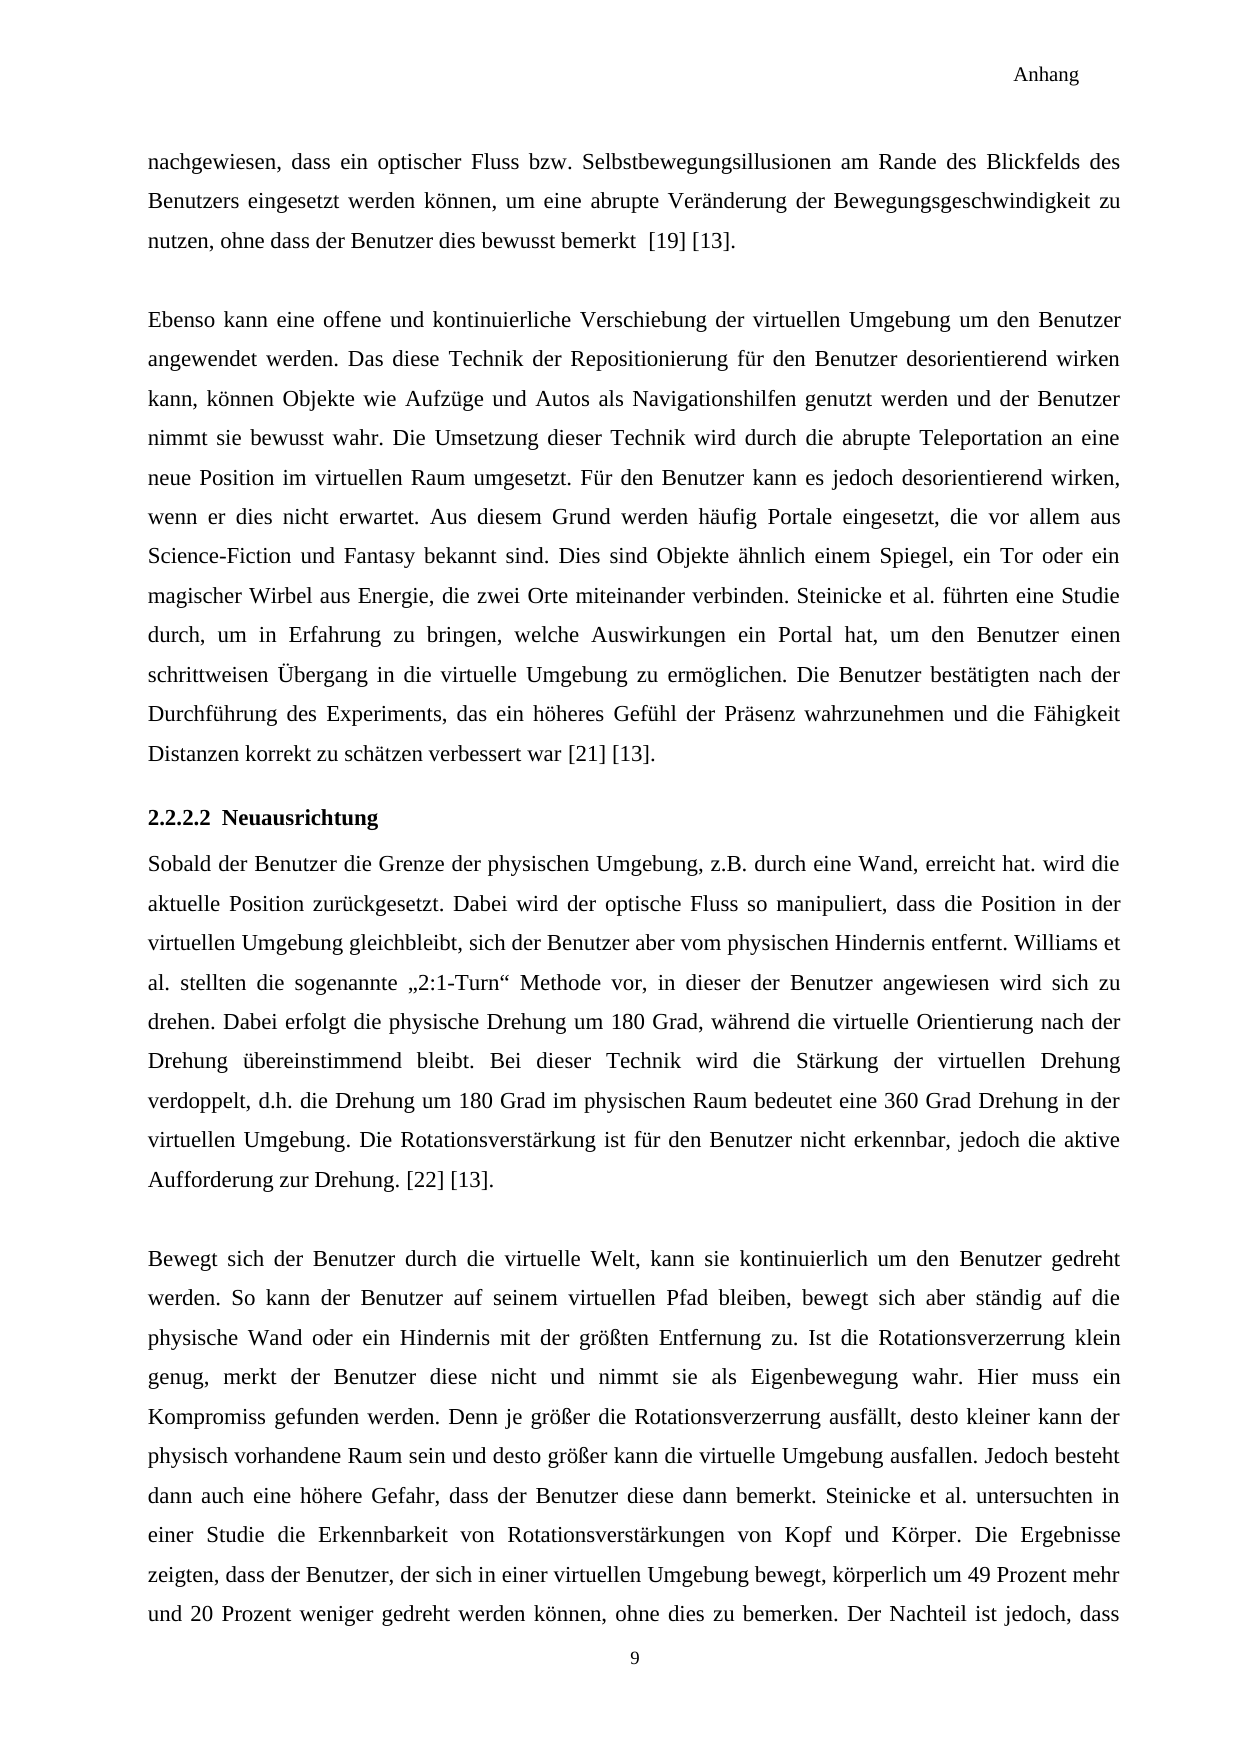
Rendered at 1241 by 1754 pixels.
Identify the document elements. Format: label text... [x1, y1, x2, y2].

subtitle Neuausrichtung [148, 804, 1122, 831]
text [148, 148, 1122, 253]
text Sobald der Benutzer die Grenze der physischen Umgebung, z.B. durch eine Wand, erreicht hat. wird die aktuelle Position zurückgesetzt. Dabei wird der optische Fluss so manipuliert, dass die Position in der virtuellen Umgebung gleichbleibt, sich der Benutzer aber vom physischen Hindernis entfernt. Williams et al. stellten die sogenannte „2:1-Turn“ Methode vor, in dieser der Benutzer angewiesen wird sich zu drehen. Dabei erfolgt die physische Drehung um 180 Grad, während die virtuelle Orientierung nach der Drehung übereinstimmend bleibt. Bei dieser Technik wird die Stärkung der virtuellen Drehung verdoppelt, d.h. die Drehung um 180 Grad im physischen Raum bedeutet eine 360 Grad Drehung in der virtuellen Umgebung. Die Rotationsverstärkung ist für den Benutzer nicht erkennbar, jedoch die aktive Aufforderung zur Drehung. . [148, 850, 1122, 1192]
text Ebenso kann eine offene und kontinuierliche Verschiebung der virtuellen Umgebung um den Benutzer angewendet werden. Das diese Technik der Repositionierung für den Benutzer desorientierend wirken kann, können Objekte wie Aufzüge und Autos als Navigationshilfen genutzt werden und der Benutzer nimmt sie bewusst wahr. Die Umsetzung dieser Technik wird durch die abrupte Teleportation an eine neue Position im virtuellen Raum umgesetzt. Für den Benutzer kann es jedoch desorientierend wirken, wenn er dies nicht erwartet. Aus diesem Grund werden häufig Portale eingesetzt, die vor allem aus Science-Fiction und Fantasy bekannt sind. Dies sind Objekte ähnlich einem Spiegel, ein Tor oder ein magischer Wirbel aus Energie, die zwei Orte miteinander verbinden. Steinicke et al. führten eine Studie durch, um in Erfahrung zu bringen, welche Auswirkungen ein Portal hat, um den Benutzer einen schrittweisen Übergang in die virtuelle Umgebung zu ermöglichen. Die Benutzer bestätigten nach der Durchführung des Experiments, das ein höheres Gefühl der Präsenz wahrzunehmen und die Fähigkeit Distanzen korrekt zu schätzen verbessert war . [148, 306, 1122, 766]
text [148, 1245, 1122, 1627]
